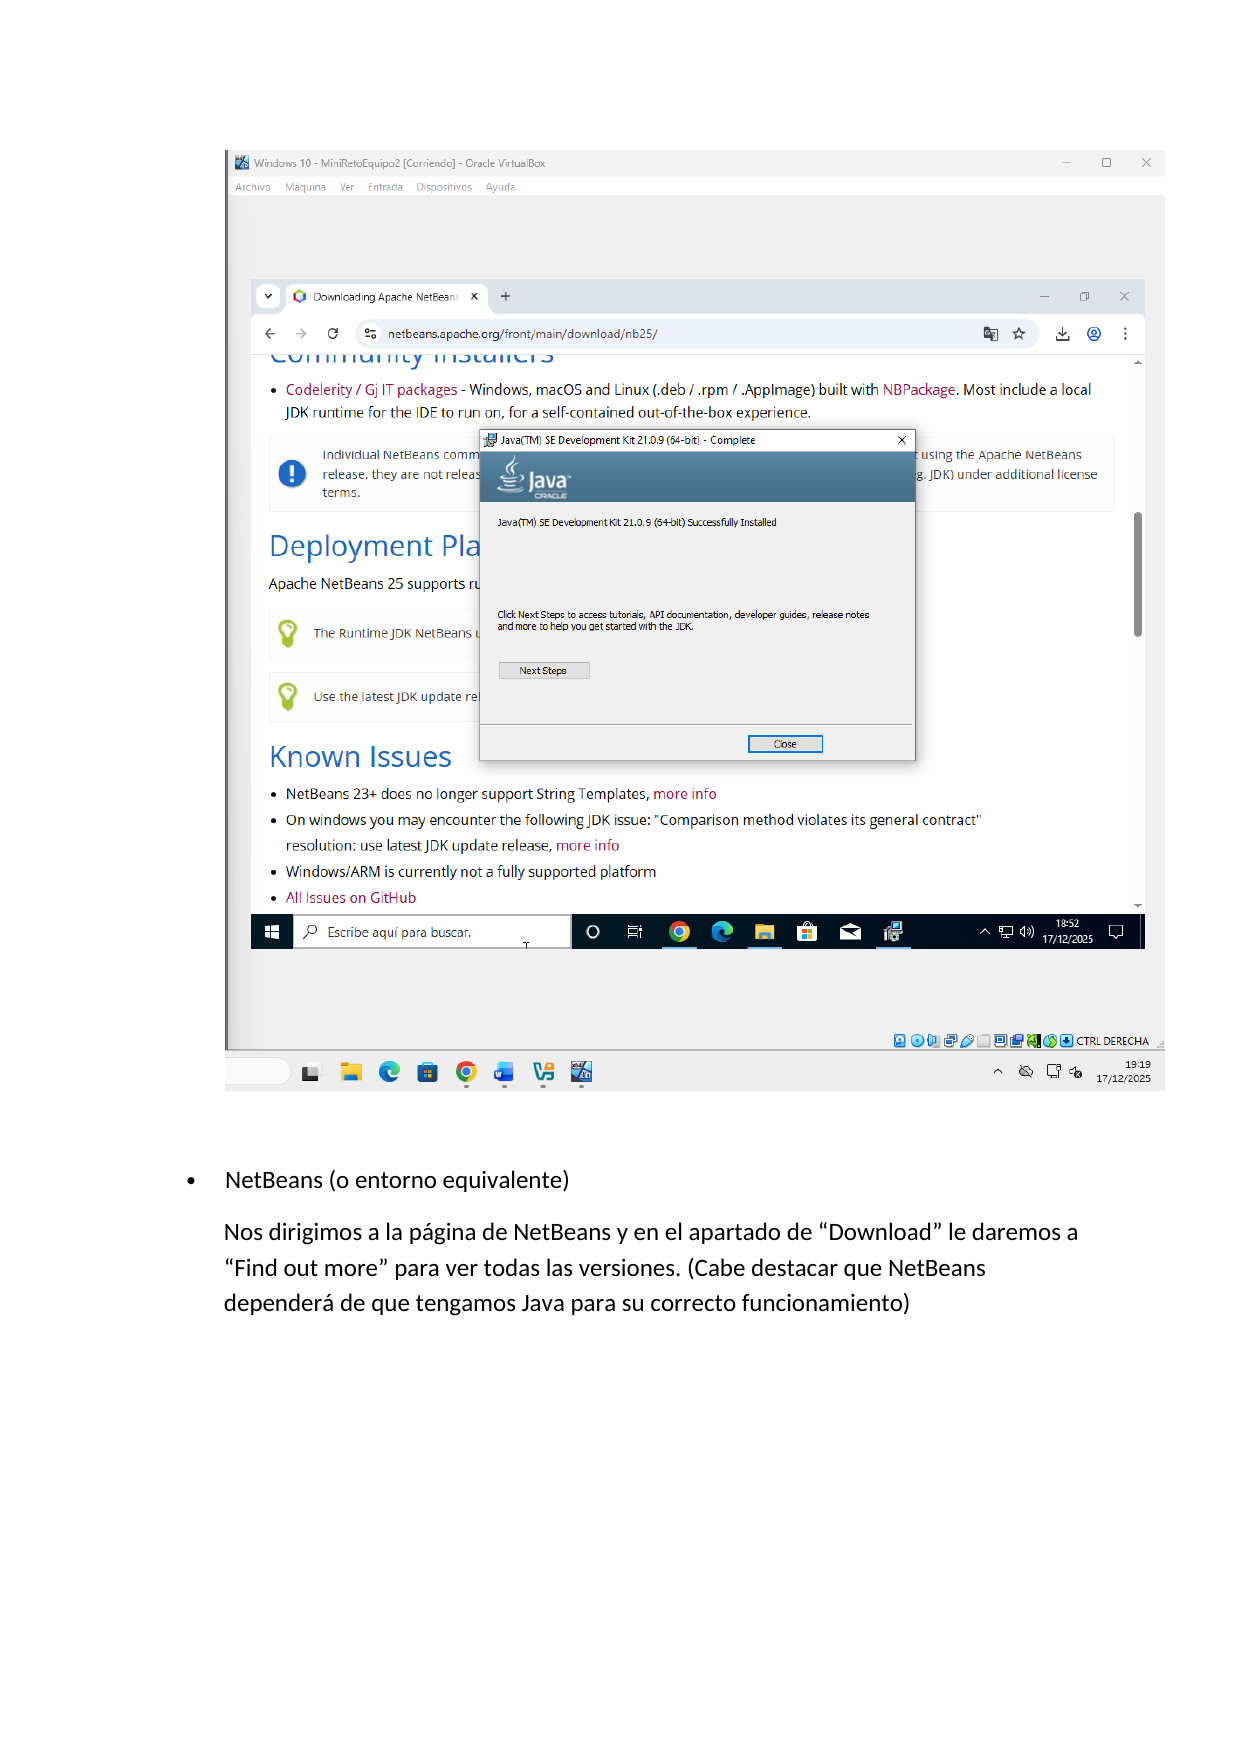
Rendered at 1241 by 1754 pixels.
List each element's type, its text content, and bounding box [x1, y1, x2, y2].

picture [225, 150, 1166, 1091]
text Nos dirigimos a la página de NetBeans y en el apartado de “Download” le daremos a “Find out more” para ver todas las versiones. (Cabe destacar que NetBeans dependerá de que tengamos Java para su correcto funcionamiento) [224, 1216, 1090, 1318]
list NetBeans (o entorno equivalente) [187, 1164, 1090, 1195]
